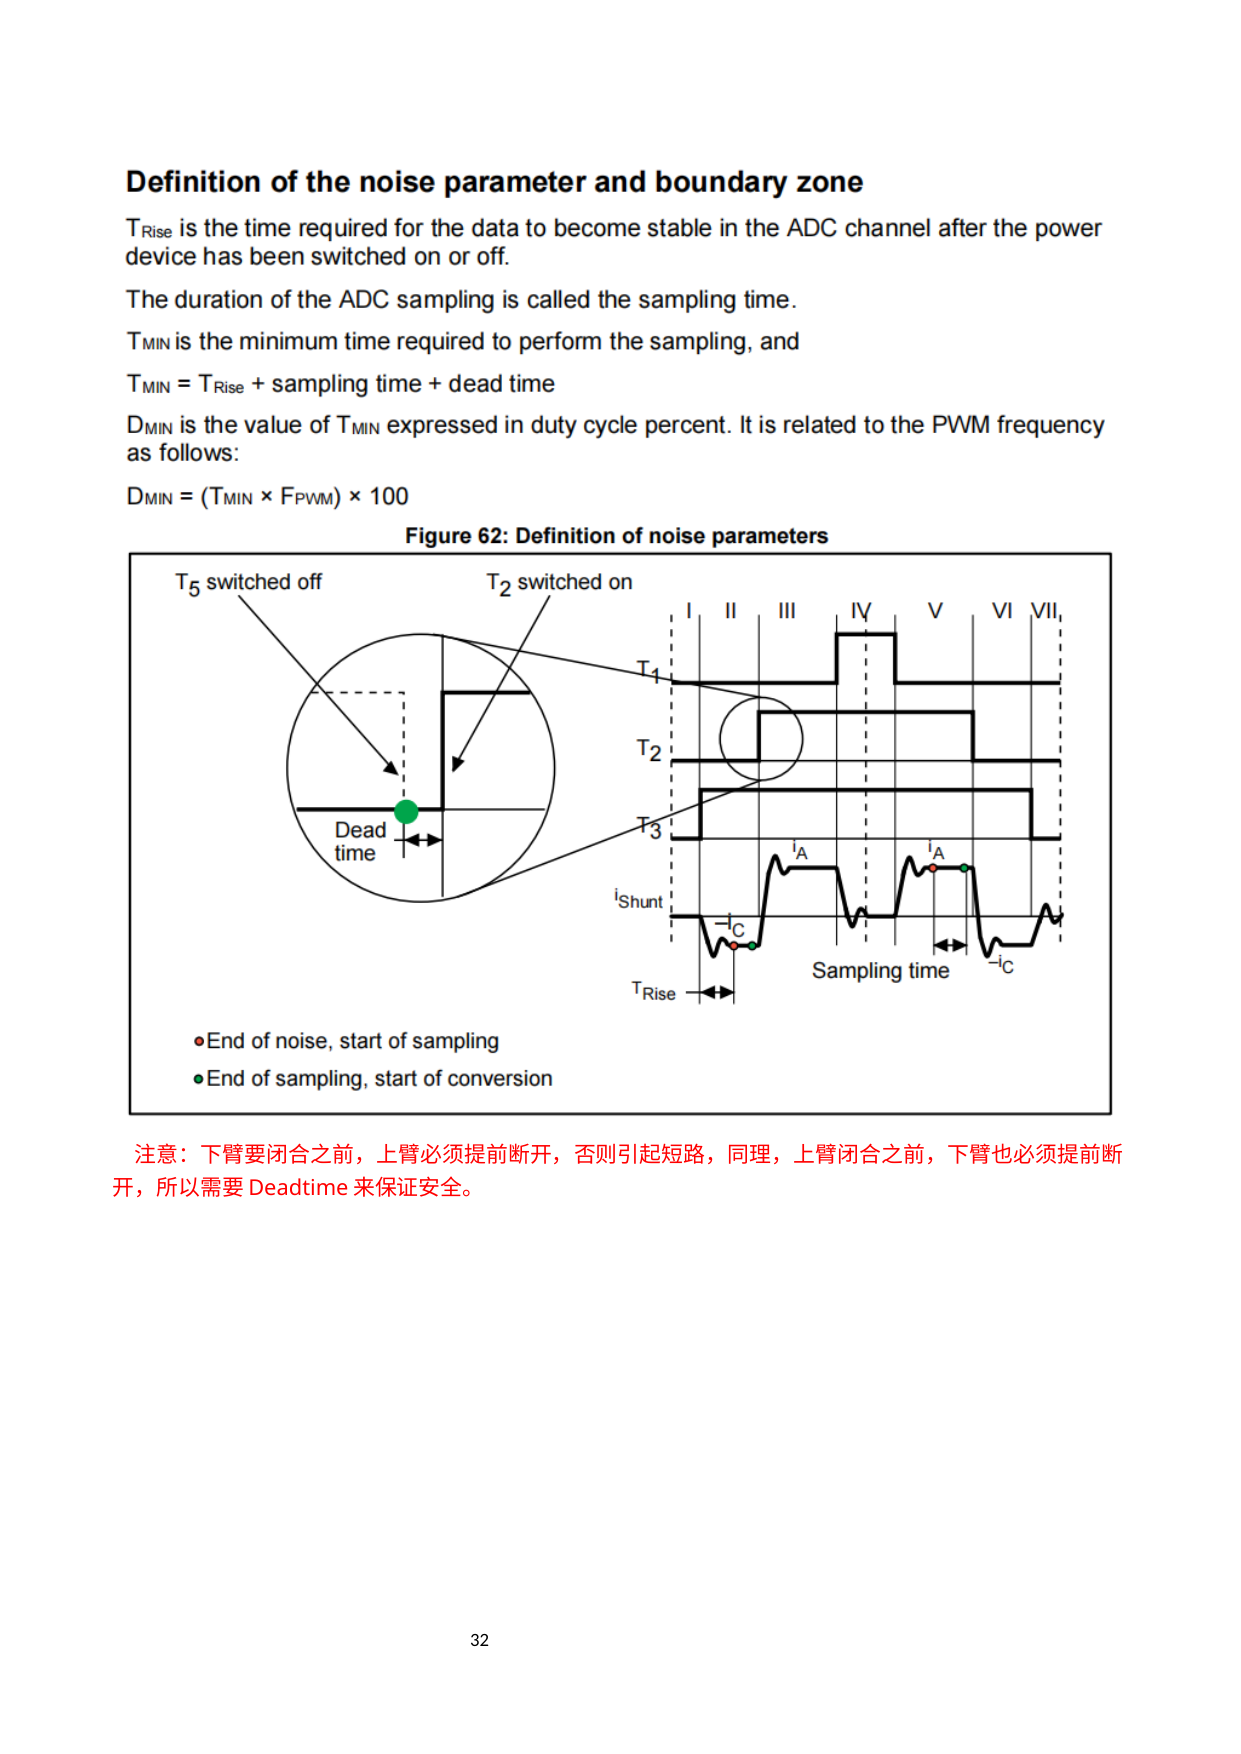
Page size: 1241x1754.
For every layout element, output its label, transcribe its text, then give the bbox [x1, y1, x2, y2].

picture [112, 324, 1128, 1127]
picture [112, 162, 1127, 319]
text 注意：下臂要闭合之前，上臂必须提前断开，否则引起短路，同理，上臂闭合之前，下臂也必须提前断开，所以需要Deadtime来保证安全。 [112, 1137, 1128, 1202]
